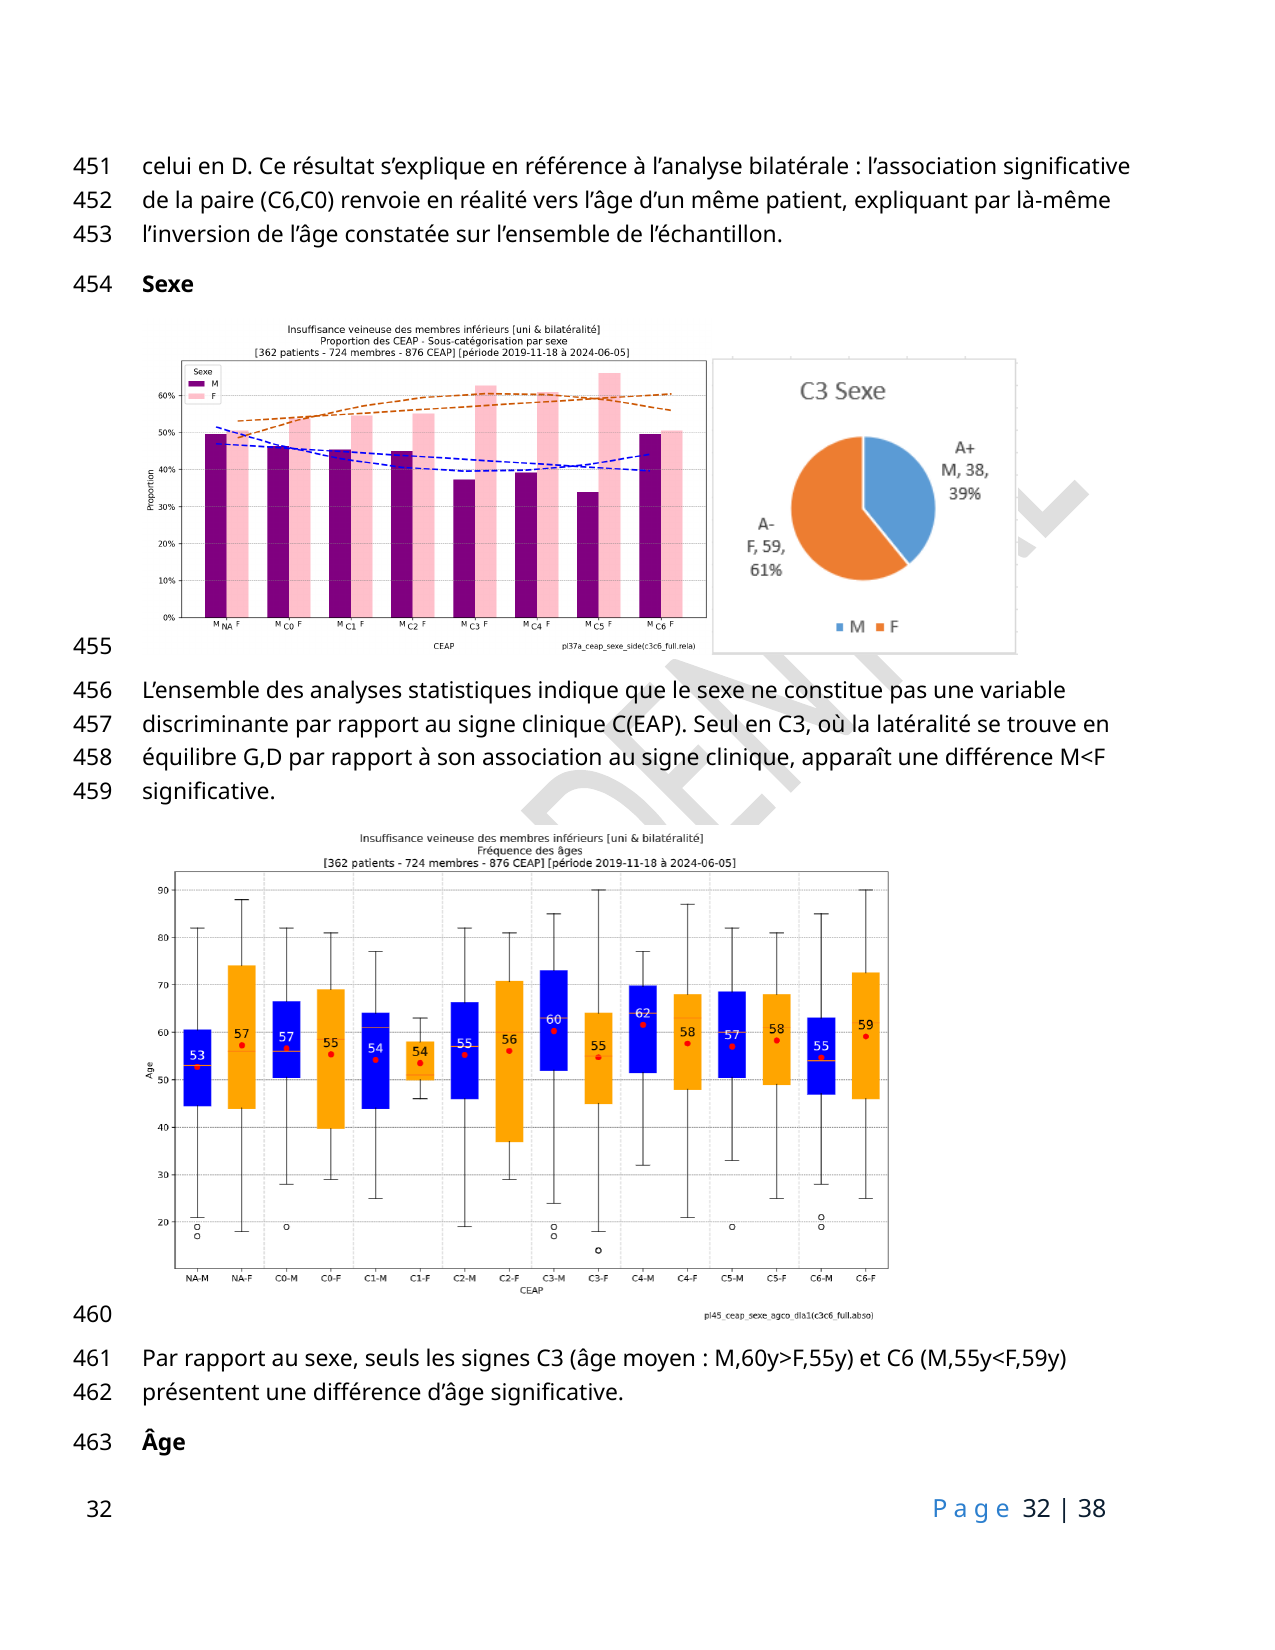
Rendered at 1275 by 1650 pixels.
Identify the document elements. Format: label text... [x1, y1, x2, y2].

picture [141, 825, 896, 1323]
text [142, 150, 1133, 249]
text L’ensemble des analyses statistiques indique que le sexe ne constitue pas une variable discriminante par rapport au signe clinique C(EAP). Seul en C3, où la latéralité se trouve en équilibre G,D par rapport à son association au signe clinique, apparaît une différence M<F significative. [142, 674, 1133, 806]
text Sexe [142, 268, 1133, 299]
picture [141, 318, 1018, 655]
text Par rapport au sexe, seuls les signes C3 (âge moyen : M,60y>F,55y) et C6 (M,55y<F,59y) présentent une différence d’âge significative. [142, 1342, 1133, 1407]
text Âge [142, 1426, 1133, 1457]
